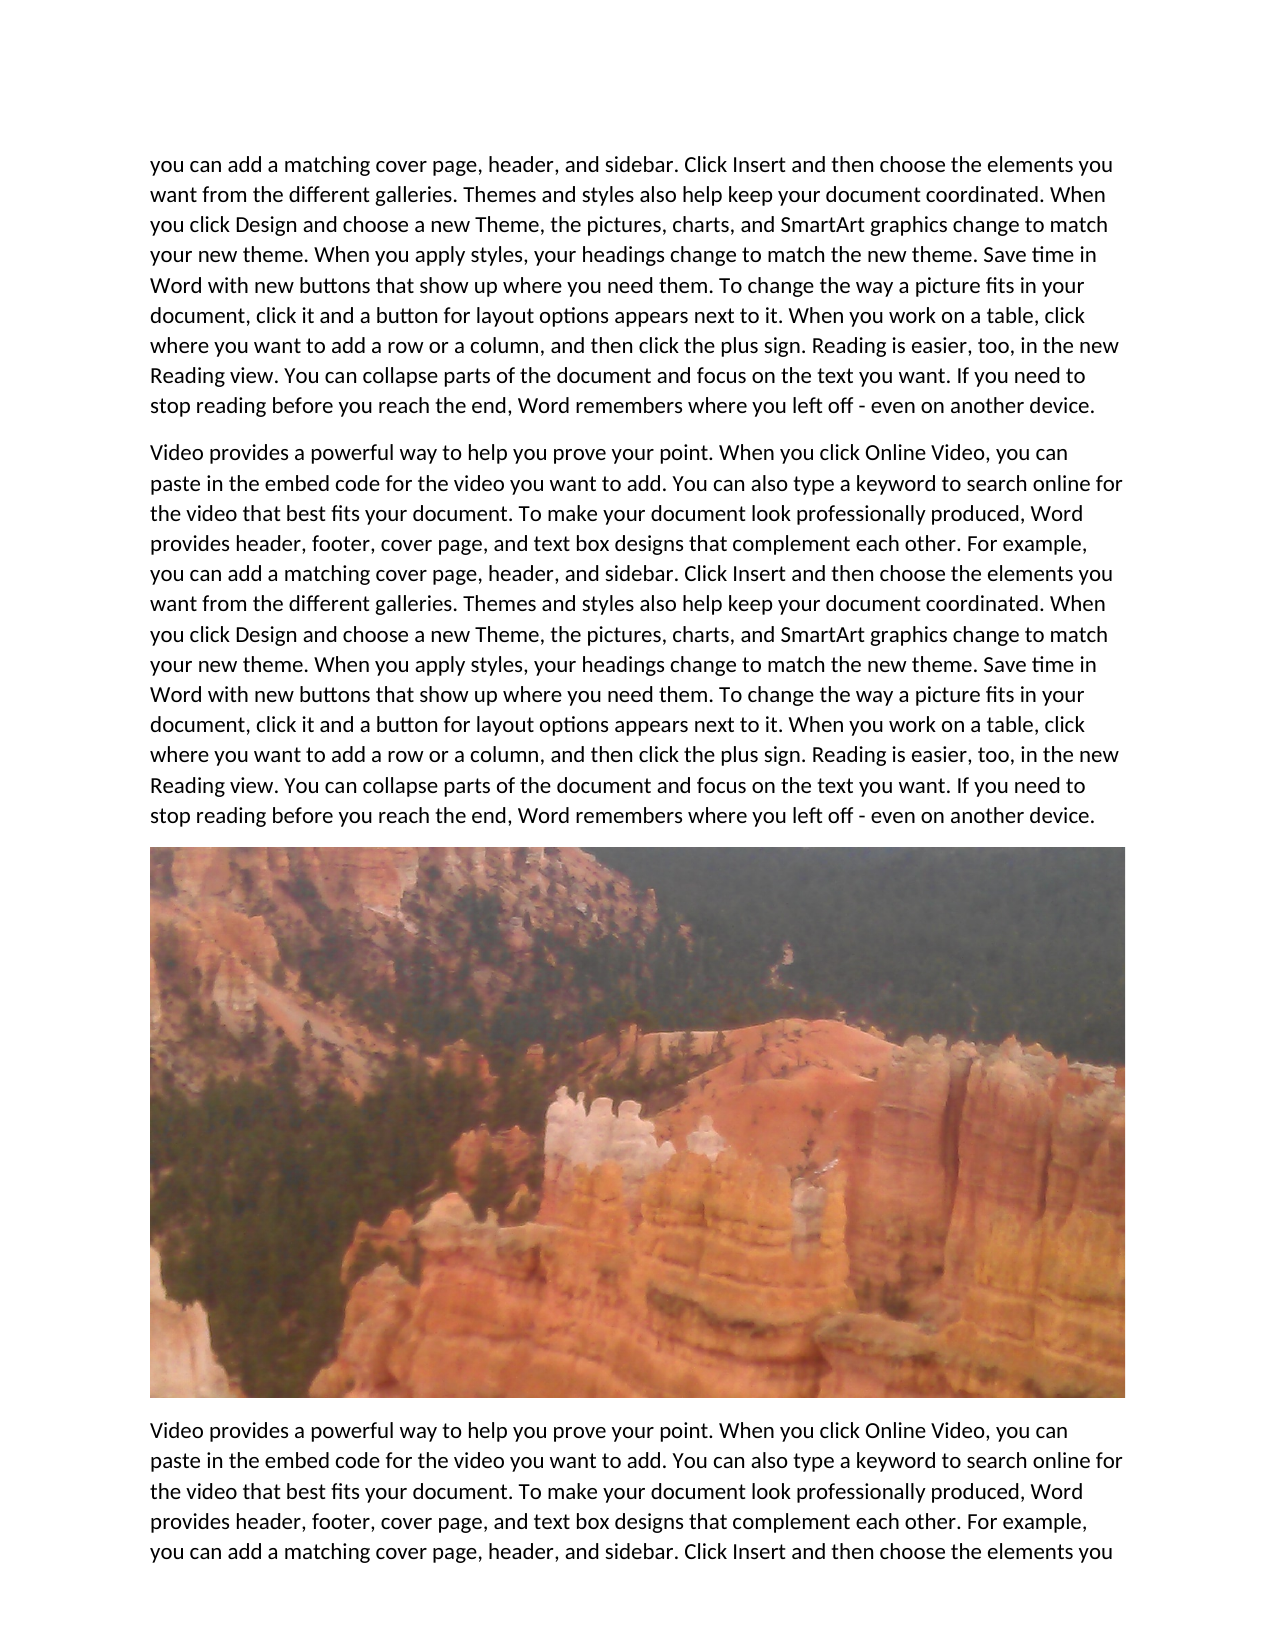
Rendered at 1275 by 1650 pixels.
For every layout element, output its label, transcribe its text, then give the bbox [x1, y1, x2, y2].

picture [150, 847, 1125, 1398]
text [150, 150, 1125, 420]
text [150, 1416, 1125, 1565]
